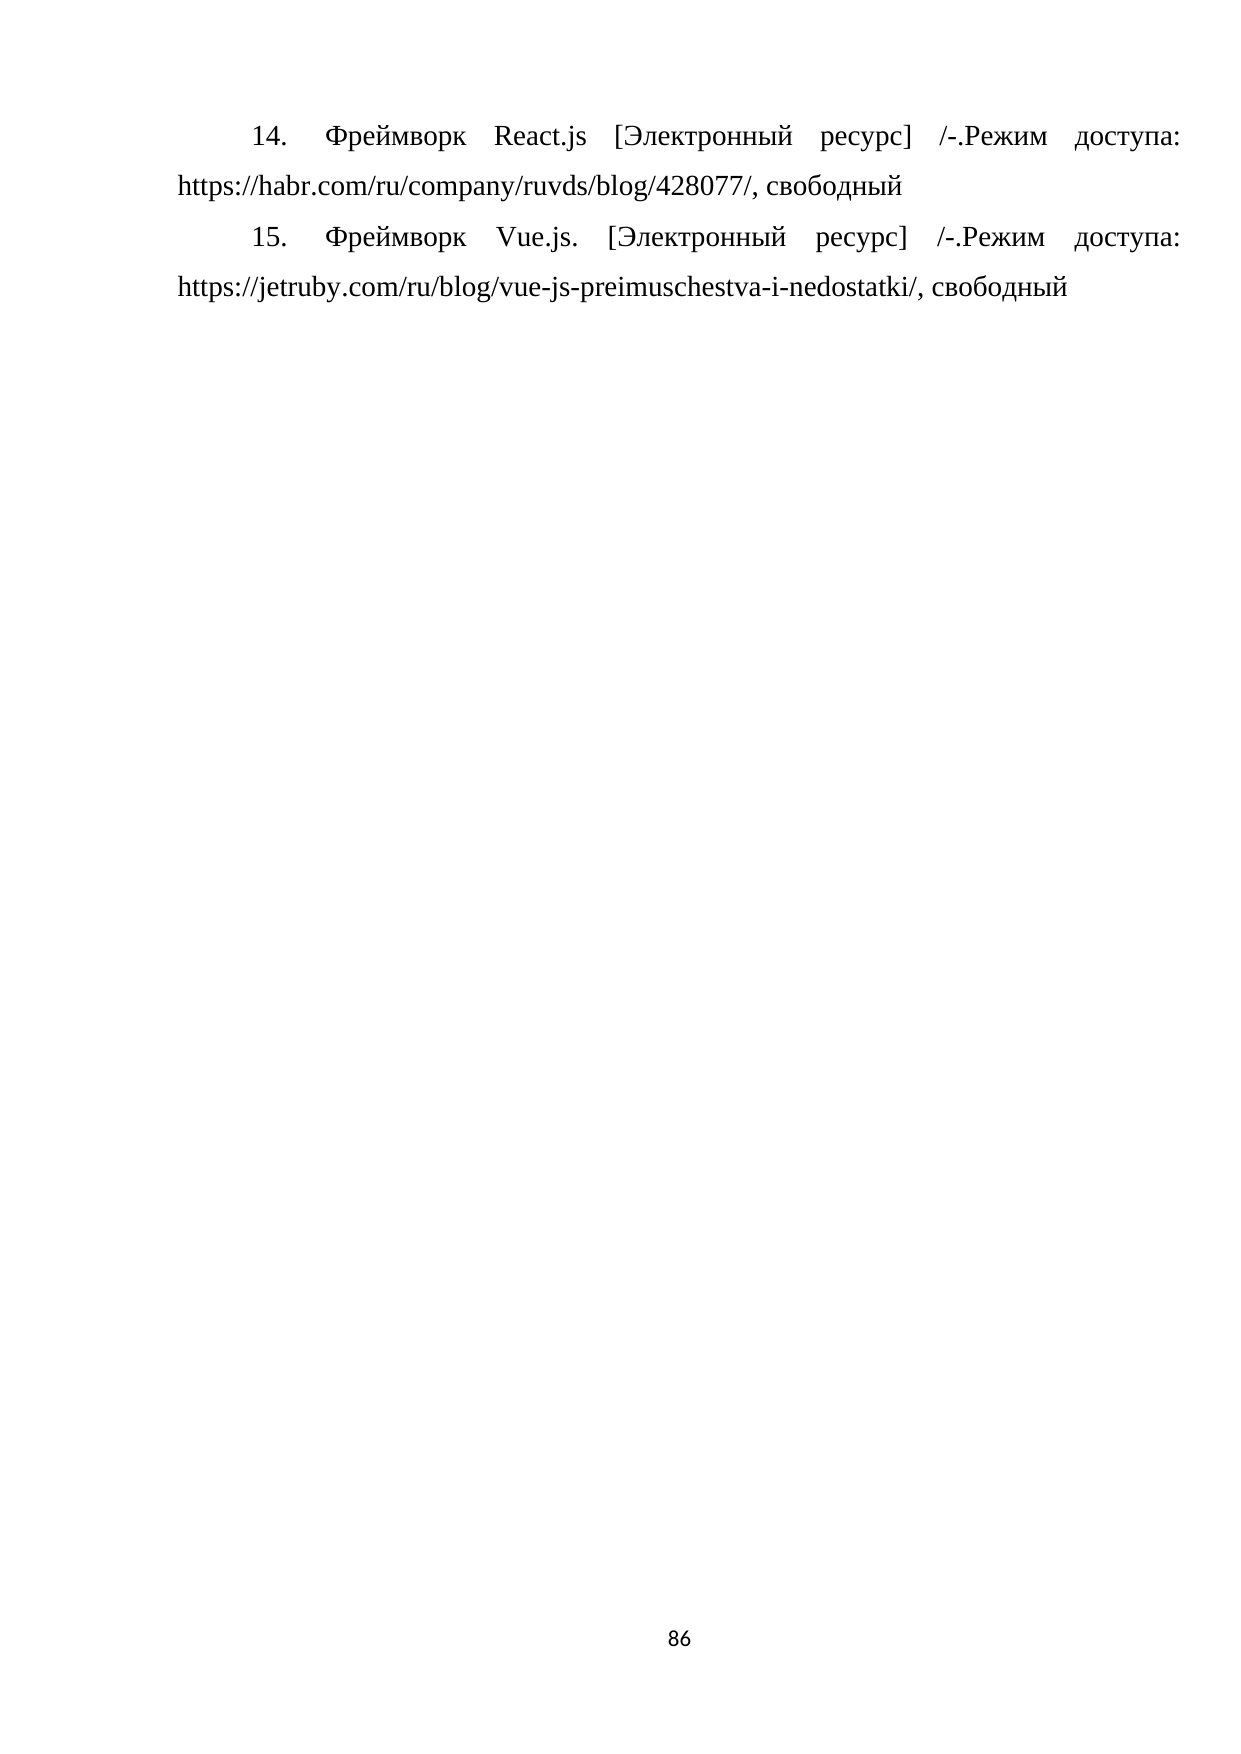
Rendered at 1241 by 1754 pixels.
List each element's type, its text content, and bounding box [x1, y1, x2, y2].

list Фреймворк Vue.js. [Электронный ресурс] /-.Режим доступа: https://jetruby.com/ru/blog/vue-js-preimuschestva-i-nedostatki/, свободный [177, 219, 1181, 303]
list Фреймворк React.js [Электронный ресурс] /-.Режим доступа: https://habr.com/ru/company/ruvds/blog/428077/, свободный [177, 118, 1181, 202]
